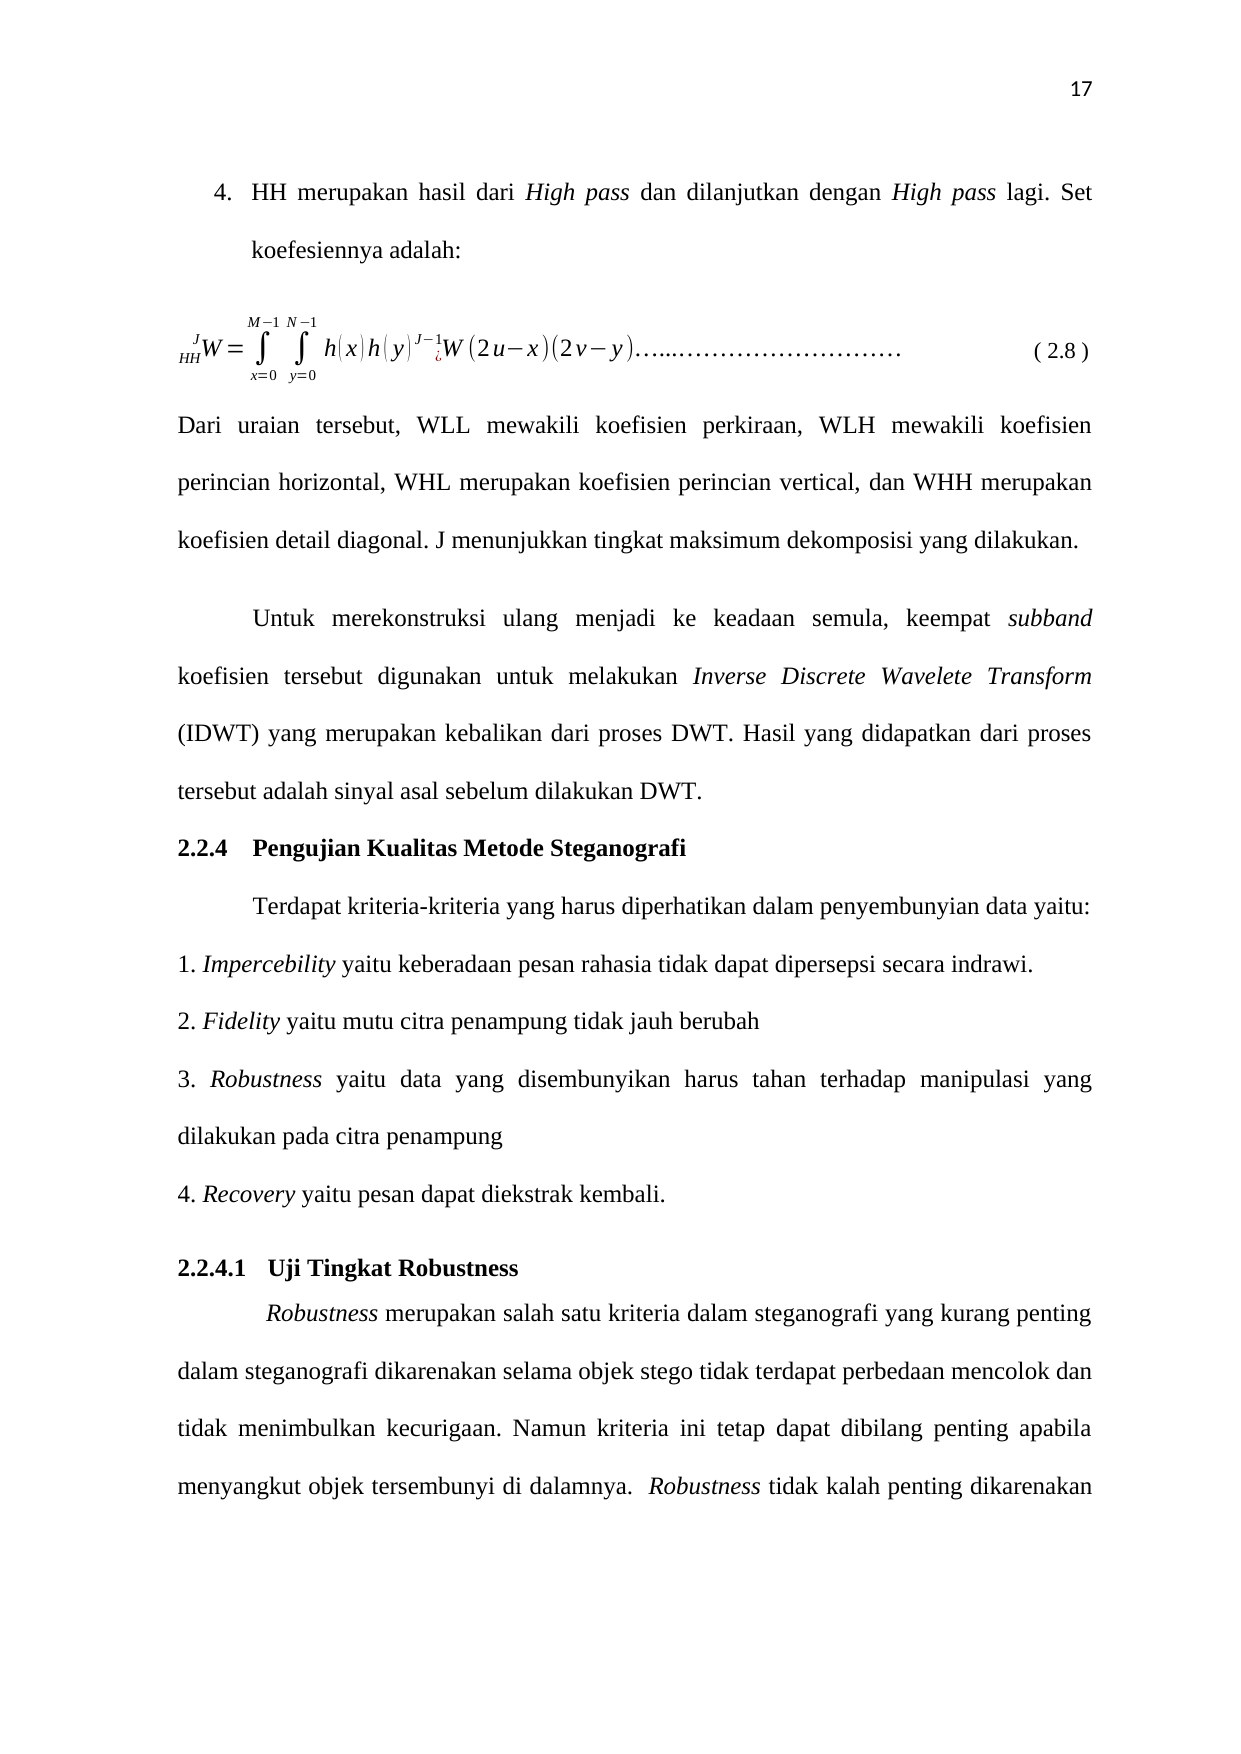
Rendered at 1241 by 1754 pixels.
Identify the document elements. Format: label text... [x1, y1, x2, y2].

text Untuk merekonstruksi ulang menjadi ke keadaan semula, keempat subband koefisien tersebut digunakan untuk melakukan Inverse Discrete Wavelete Transform (IDWT) yang merupakan kebalikan dari proses DWT. Hasil yang didapatkan dari proses tersebut adalah sinyal asal sebelum dilakukan DWT. [177, 603, 1092, 804]
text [177, 1298, 1092, 1500]
table_header …...……………………… [166, 313, 1019, 410]
text 2. Fidelity yaitu mutu citra penampung tidak jauh berubah [177, 1006, 1092, 1035]
text 1. Impercebility yaitu keberadaan pesan rahasia tidak dapat dipersepsi secara indrawi. [177, 949, 1092, 978]
table_header ( 2.8 ) [1019, 313, 1104, 410]
text Terdapat kriteria-kriteria yang harus diperhatikan dalam penyembunyian data yaitu: [177, 891, 1092, 920]
text 4. Recovery yaitu pesan dapat diekstrak kembali. [177, 1179, 1092, 1208]
subtitle Uji Tingkat Robustness [177, 1253, 1092, 1282]
subtitle Pengujian Kualitas Metode Steganografi [177, 833, 1092, 862]
text Dari uraian tersebut, WLL mewakili koefisien perkiraan, WLH mewakili koefisien perincian horizontal, WHL merupakan koefisien perincian vertical, dan WHH merupakan koefisien detail diagonal. J menunjukkan tingkat maksimum dekomposisi yang dilakukan. [177, 410, 1092, 554]
text 3. Robustness yaitu data yang disembunyikan harus tahan terhadap manipulasi yang dilakukan pada citra penampung [177, 1064, 1092, 1150]
list HH merupakan hasil dari High pass dan dilanjutkan dengan High pass lagi. Set koefesiennya adalah: [213, 177, 1092, 263]
